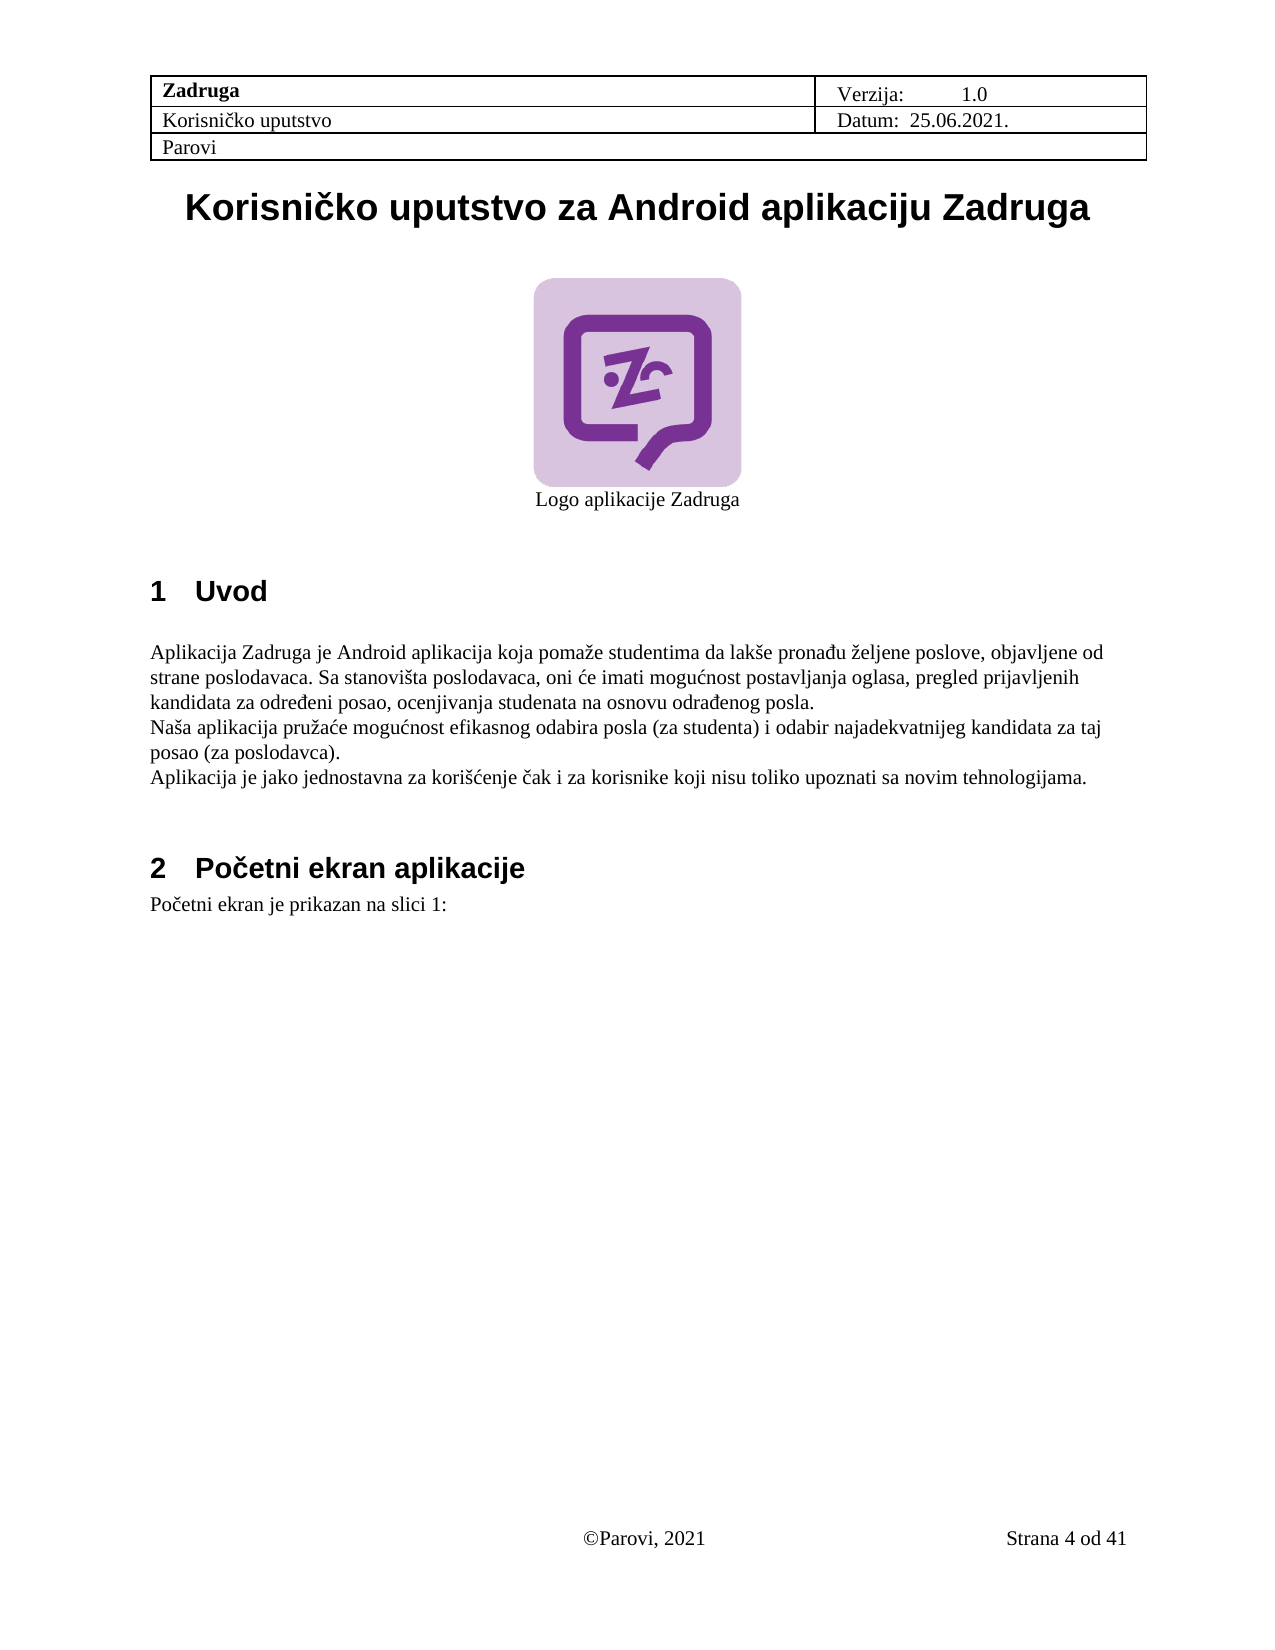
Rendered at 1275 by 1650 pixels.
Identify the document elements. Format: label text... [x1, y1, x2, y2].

title Korisničko uputstvo za Android aplikaciju Zadruga [150, 185, 1125, 228]
text Naša aplikacija pružaće mogućnost efikasnog odabira posla (za studenta) i odabir najadekvatnijeg kandidata za taj posao (za poslodavca). [150, 714, 1125, 764]
text Logo aplikacije Zadruga [150, 486, 1125, 511]
text Aplikacija Zadruga je Android aplikacija koja pomaže studentima da lakše pronađu željene poslove, objavljene od strane poslodavaca. Sa stanovišta poslodavaca, oni će imati mogućnost postavljanja oglasa, pregled prijavljenih kandidata za određeni posao, ocenjivanja studenata na osnovu odrađenog posla. [150, 639, 1125, 714]
subtitle Početni ekran aplikacije [150, 851, 1125, 885]
text Aplikacija je jako jednostavna za korišćenje čak i za korisnike koji nisu toliko upoznati sa novim tehnologijama. [150, 764, 1125, 789]
text Početni ekran je prikazan na slici 1: [150, 891, 1125, 916]
subtitle Uvod [150, 574, 1125, 607]
picture [533, 278, 742, 487]
